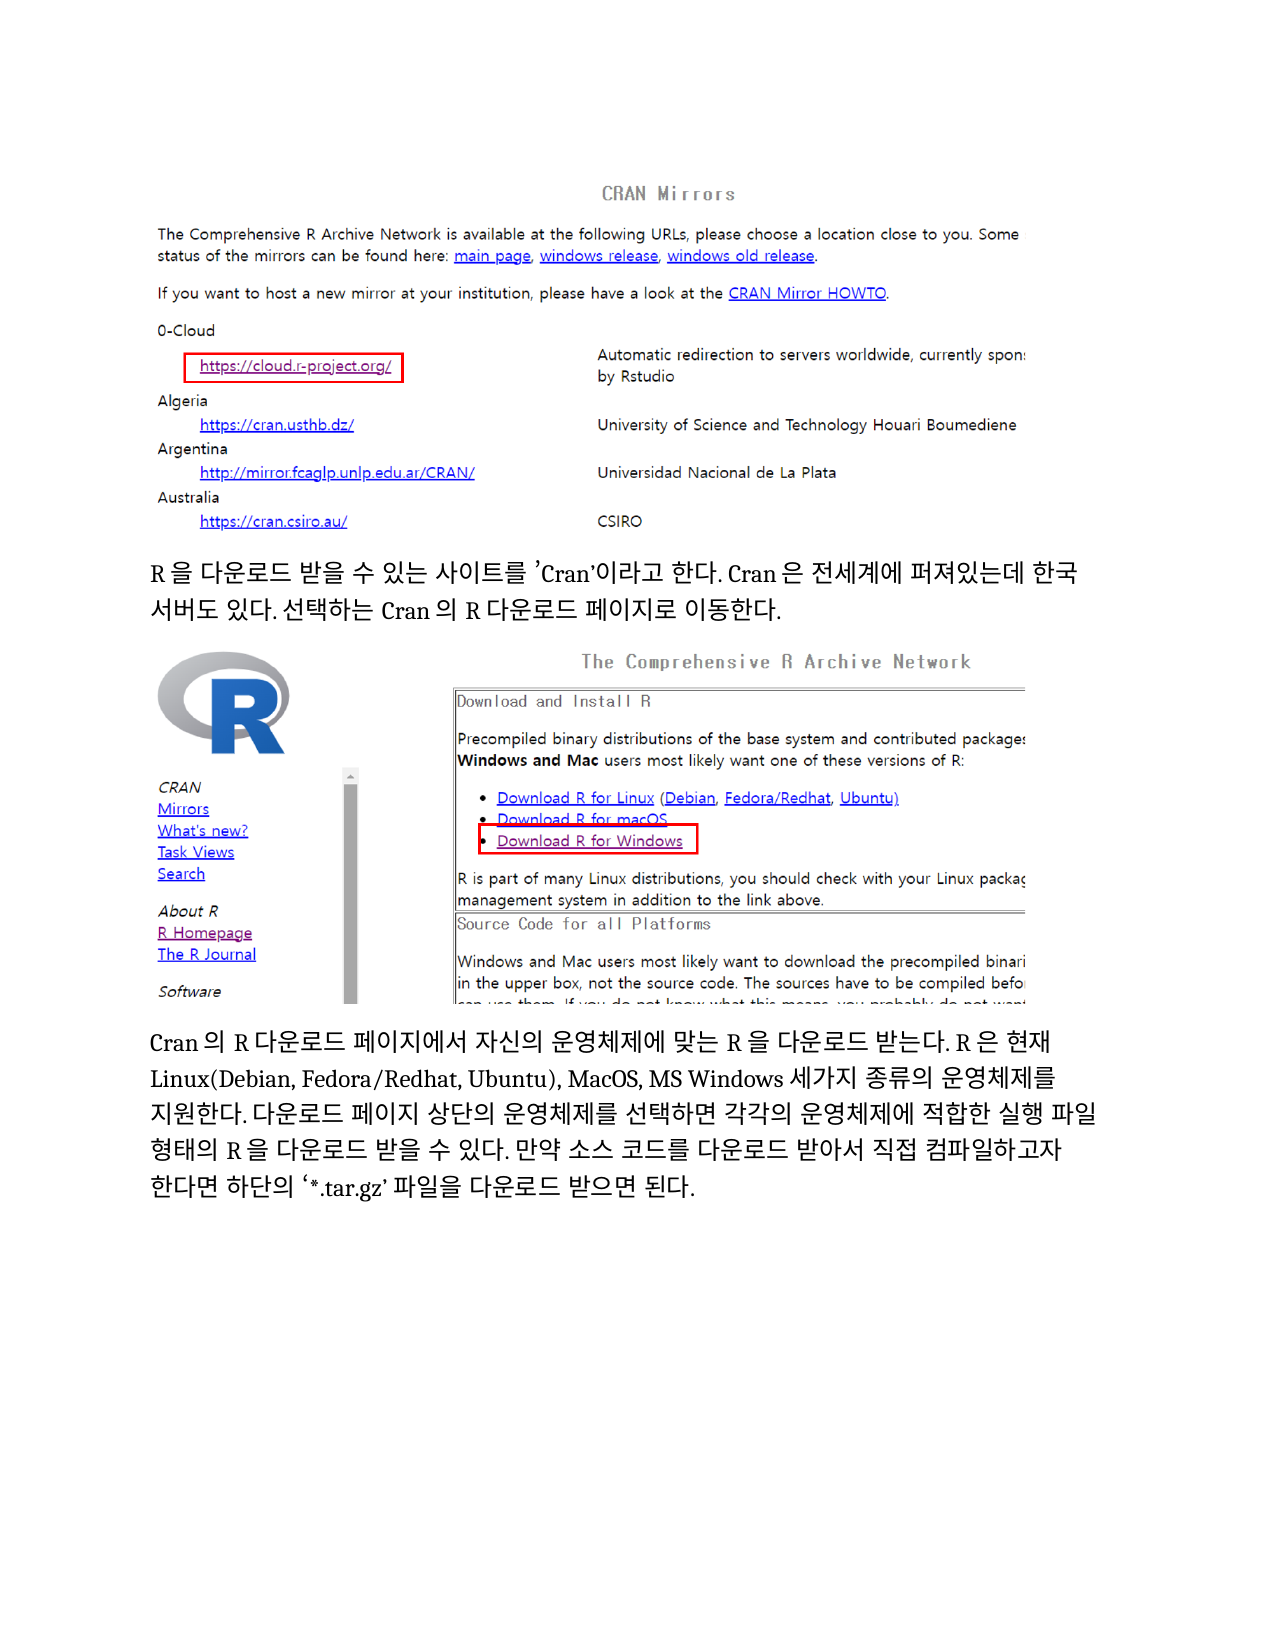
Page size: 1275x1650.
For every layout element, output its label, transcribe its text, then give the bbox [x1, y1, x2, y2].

picture [150, 645, 1025, 1004]
picture [150, 177, 1025, 536]
text Cran의 R 다운로드 페이지에서 자신의 운영체제에 맞는 R을 다운로드 받는다. R은 현재 Linux(Debian, Fedora/Redhat, Ubuntu), MacOS, MS Windows 세가지 종류의 운영체제를 지원한다. 다운로드 페이지 상단의 운영체제를 선택하면 각각의 운영체제에 적합한 실행 파일 형태의 R을 다운로드 받을 수 있다. 만약 소스 코드를 다운로드 받아서 직접 컴파일하고자 한다면 하단의 ‘*.tar.gz’ 파일을 다운로드 받으면 된다. [150, 1022, 1125, 1203]
text R을 다운로드 받을 수 있는 사이트를 ’Cran’이라고 한다. Cran은 전세계에 퍼져있는데 한국 서버도 있다. 선택하는 Cran의 R 다운로드 페이지로 이동한다. [150, 554, 1125, 626]
